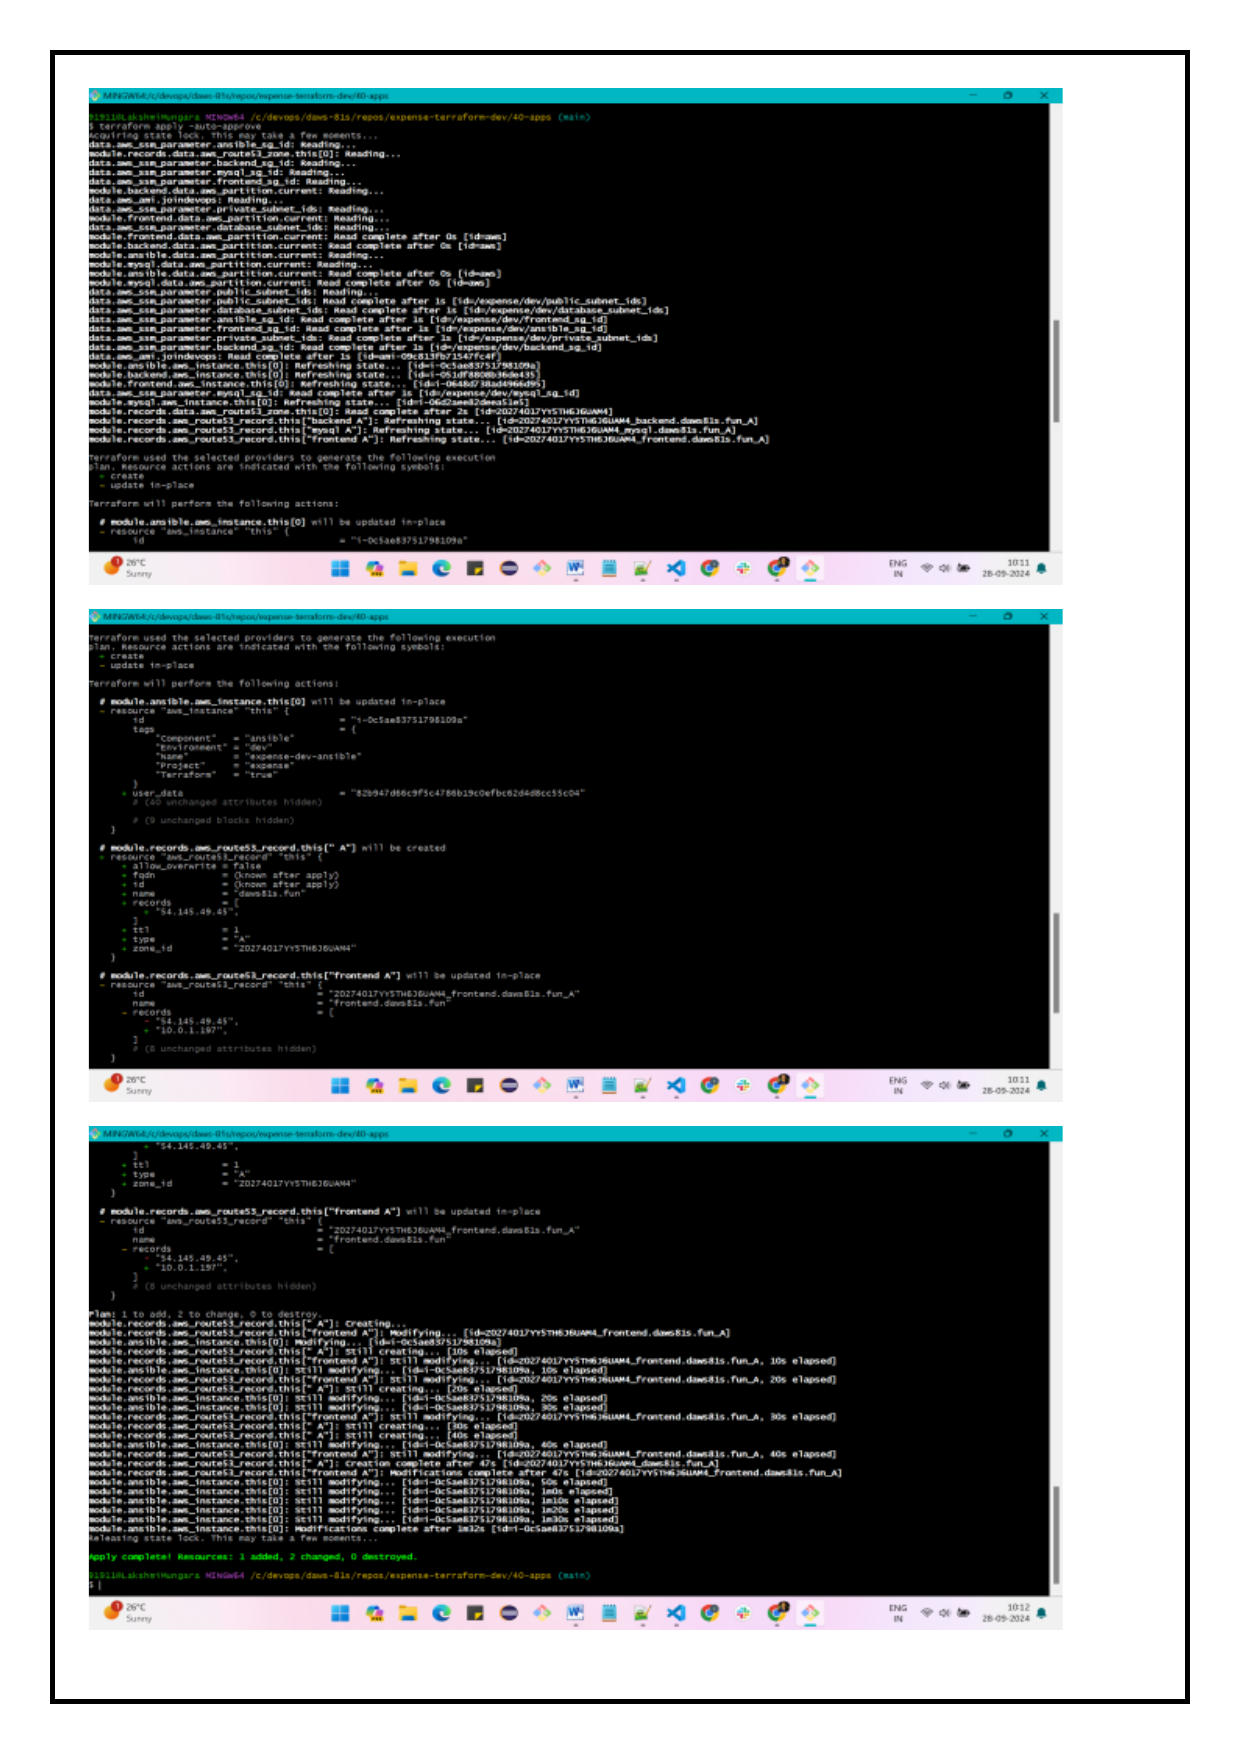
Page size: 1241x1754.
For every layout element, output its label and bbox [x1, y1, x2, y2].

picture [88, 609, 1063, 1102]
picture [88, 88, 1063, 585]
picture [88, 1126, 1063, 1630]
